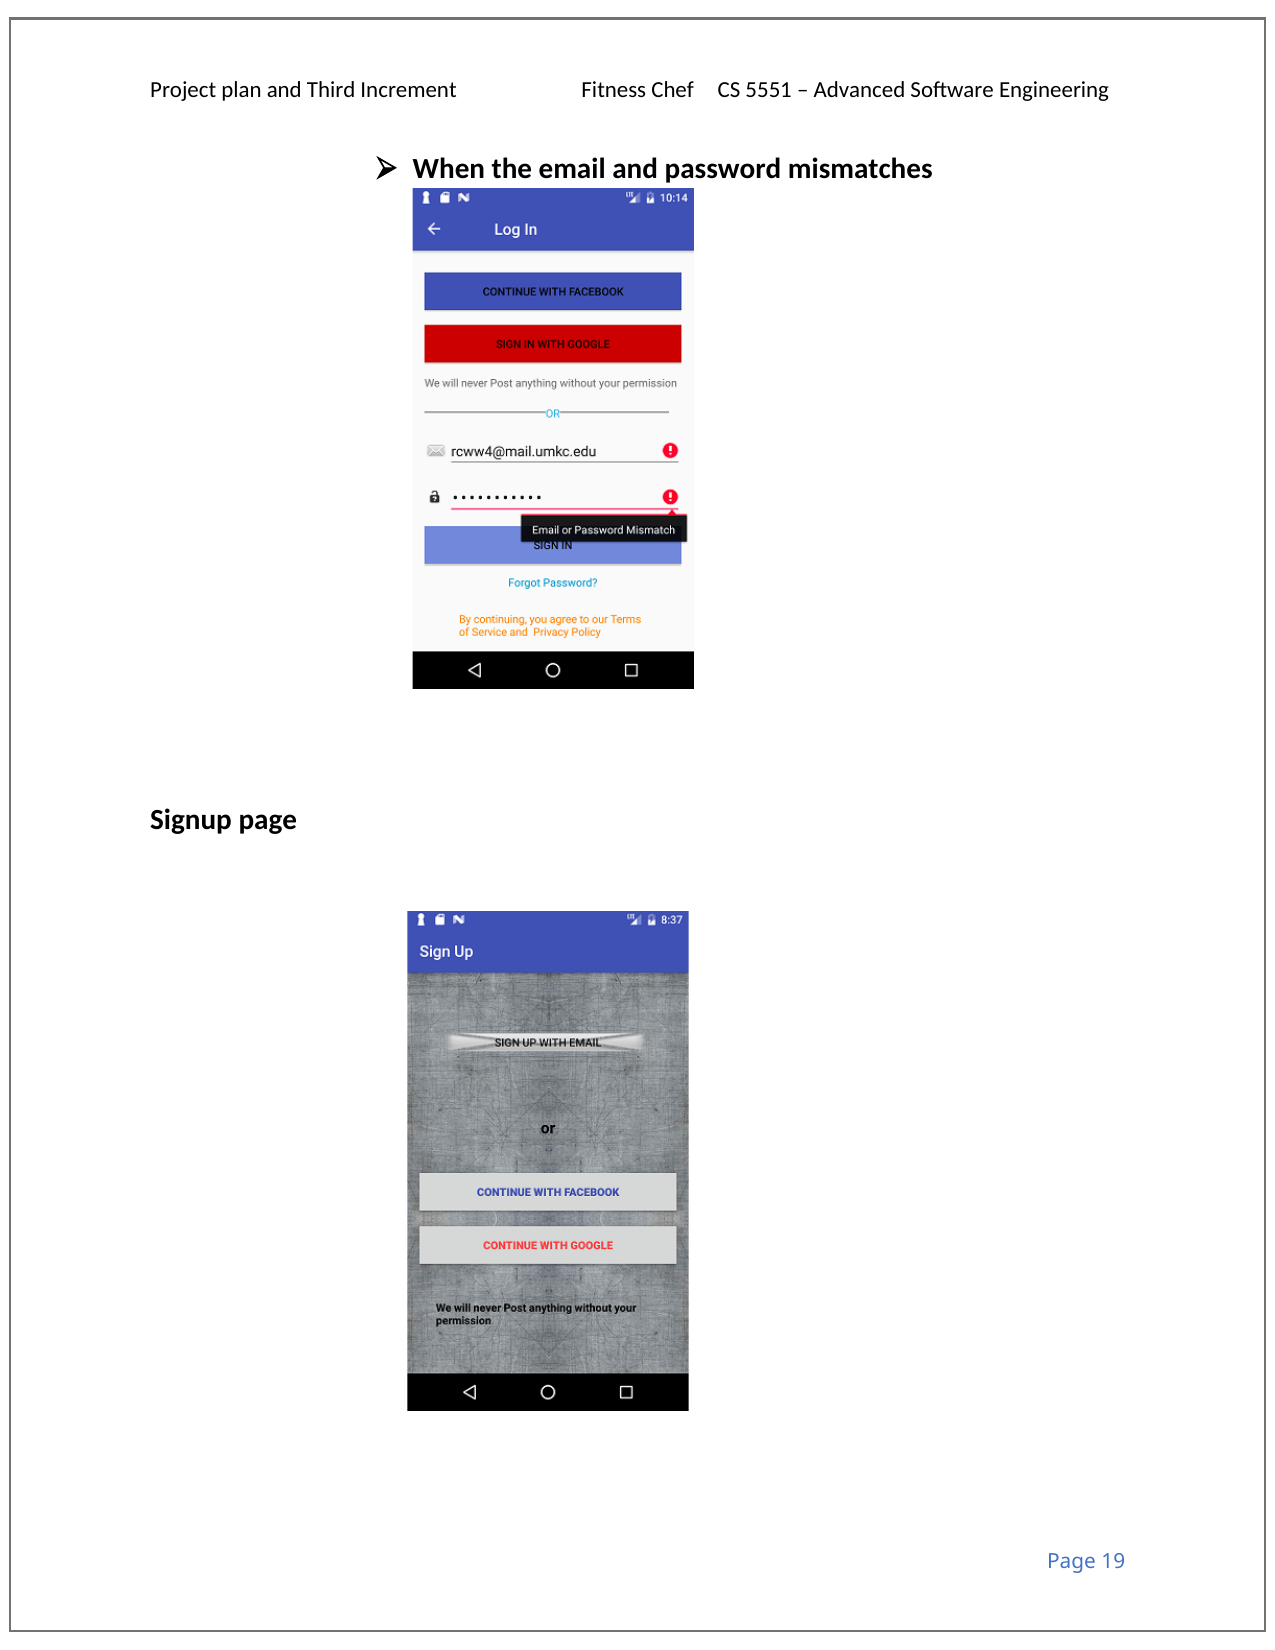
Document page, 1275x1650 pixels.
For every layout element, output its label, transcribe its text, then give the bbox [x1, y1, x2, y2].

picture [407, 911, 689, 1411]
text Signup page [150, 801, 1125, 836]
list When the email and password mismatches [375, 150, 1125, 186]
picture [412, 188, 694, 689]
